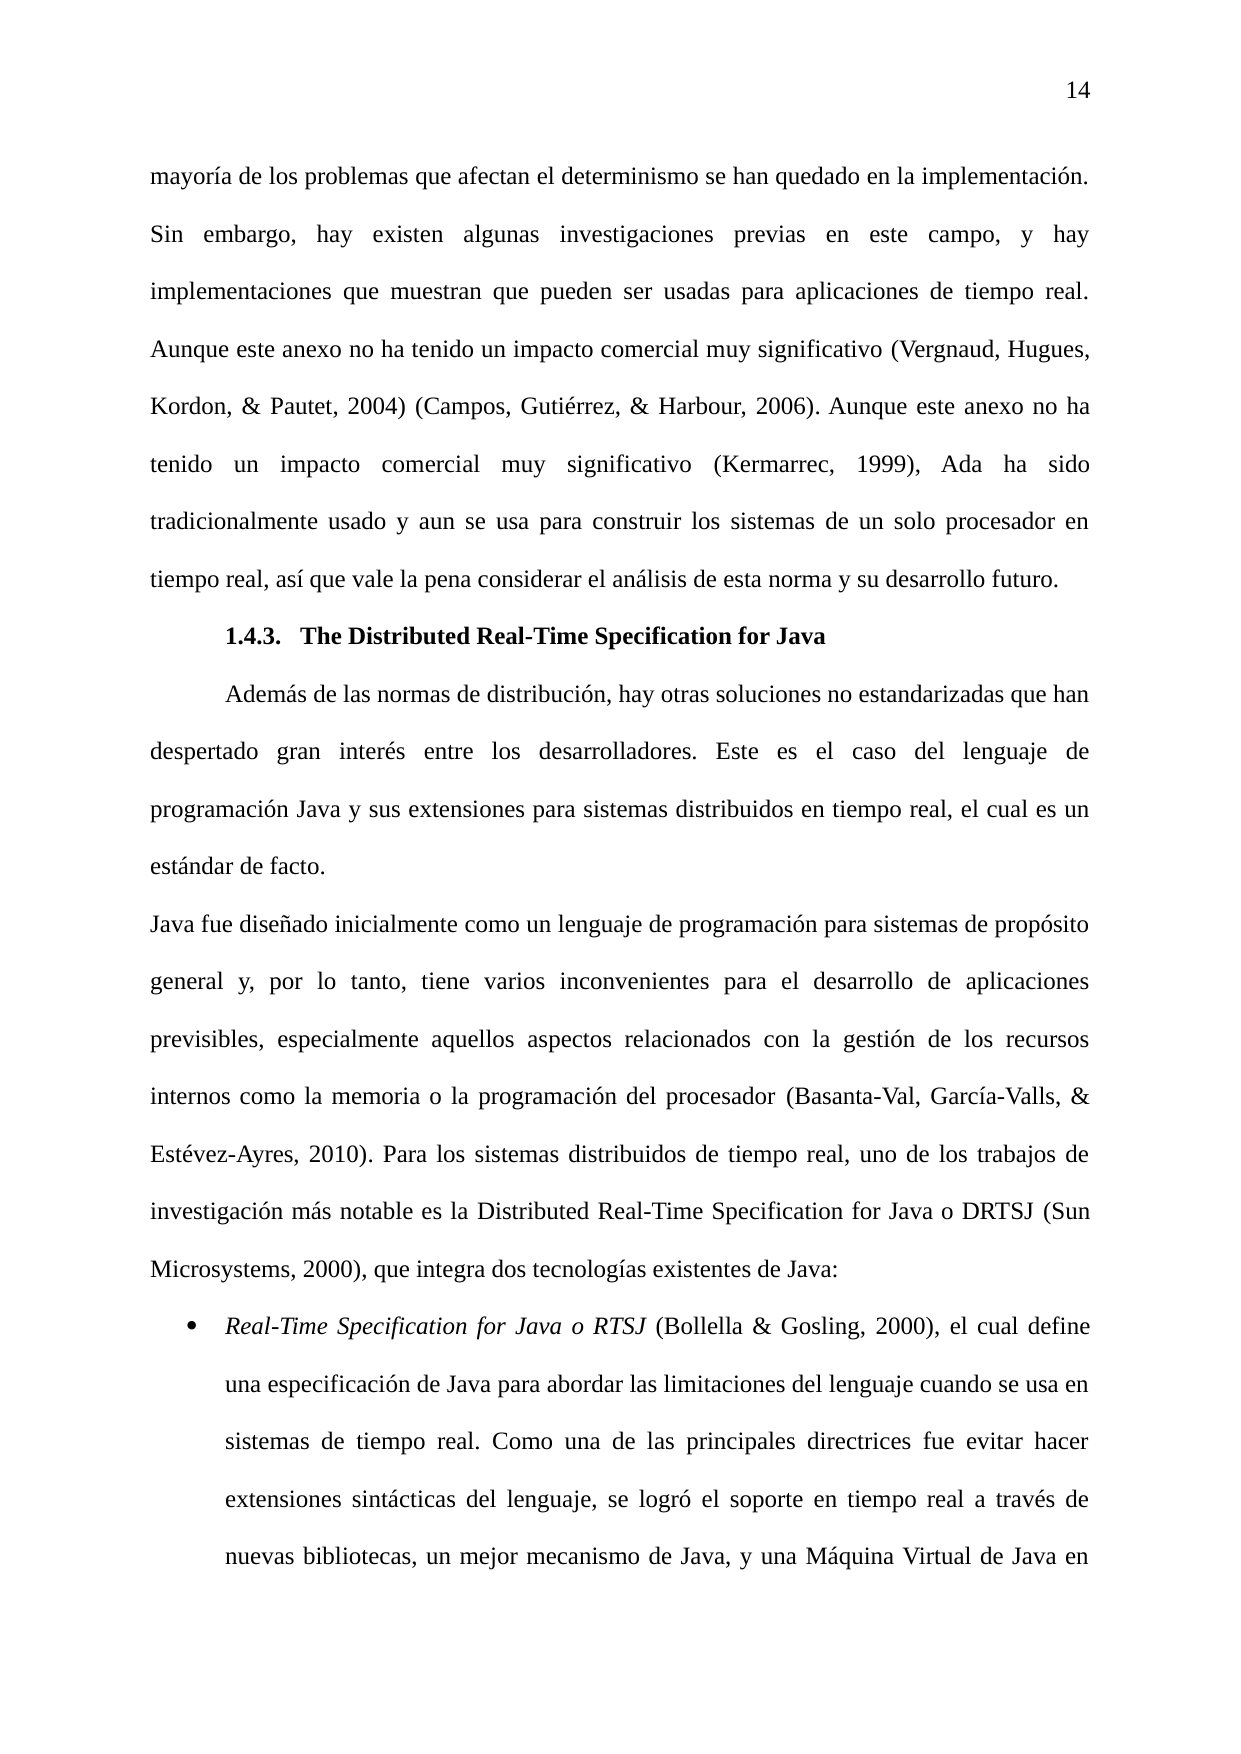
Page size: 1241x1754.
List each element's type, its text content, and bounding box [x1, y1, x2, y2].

text Además de las normas de distribución, hay otras soluciones no estandarizadas que han despertado gran interés entre los desarrolladores. Este es el caso del lenguaje de programación Java y sus extensiones para sistemas distribuidos en tiempo real, el cual es un estándar de facto. [150, 679, 1090, 880]
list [187, 1311, 1090, 1570]
subtitle The Distributed Real-Time Specification for Java [225, 621, 1090, 650]
text Java fue diseñado inicialmente como un lenguaje de programación para sistemas de propósito general y, por lo tanto, tiene varios inconvenientes para el desarrollo de aplicaciones previsibles, especialmente aquellos aspectos relacionados con la gestión de los recursos internos como la memoria o la programación del procesador. Para los sistemas distribuidos de tiempo real, uno de los trabajos de investigación más notable es la Distributed Real-Time Specification for Java o DRTSJ, que integra dos tecnologías existentes de Java: [150, 909, 1090, 1282]
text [150, 161, 1090, 592]
